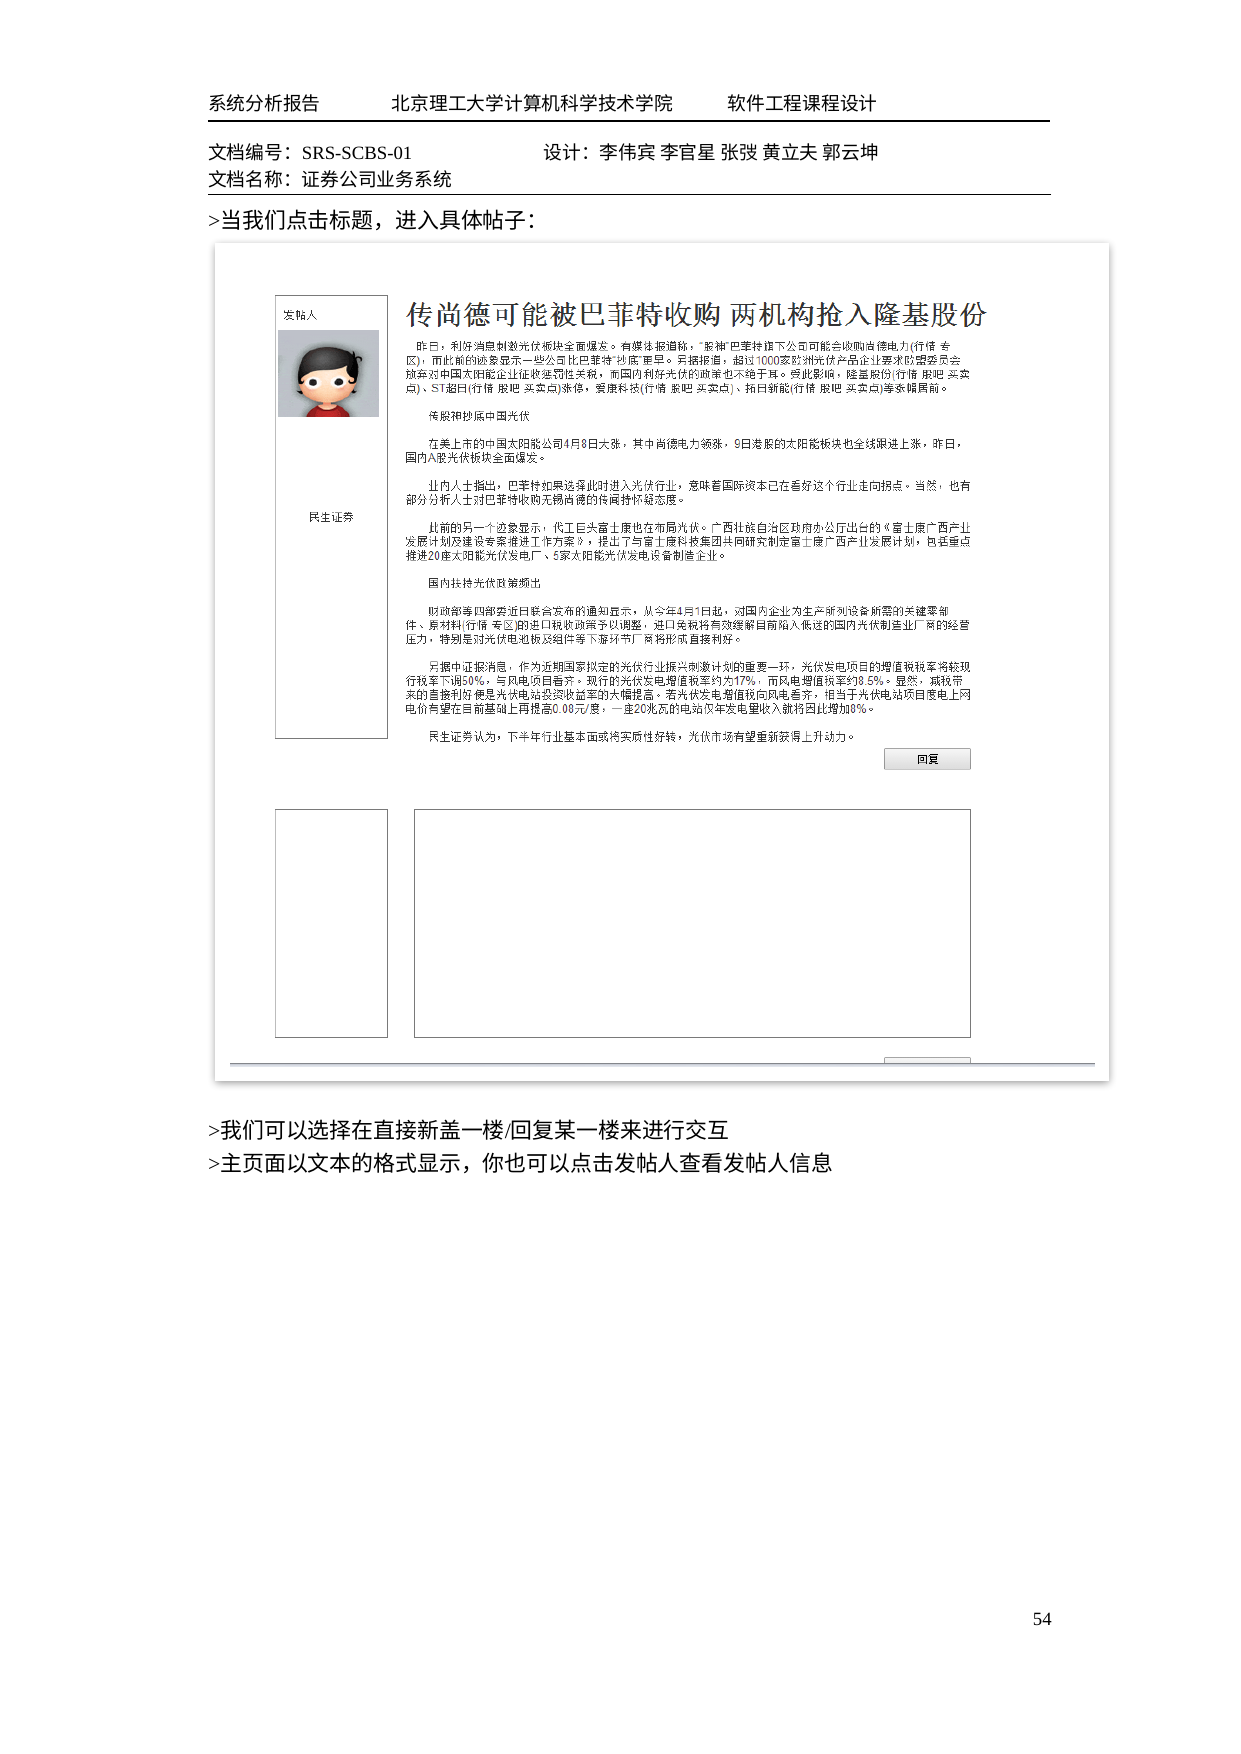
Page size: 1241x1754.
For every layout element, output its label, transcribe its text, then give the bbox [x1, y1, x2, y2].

picture [230, 257, 1095, 1067]
text >我们可以选择在直接新盖一楼/回复某一楼来进行交互 [208, 1113, 1051, 1145]
text >主页面以文本的格式显示，你也可以点击发帖人查看发帖人信息 [208, 1145, 1051, 1178]
text >当我们点击标题，进入具体帖子： [208, 203, 1051, 235]
